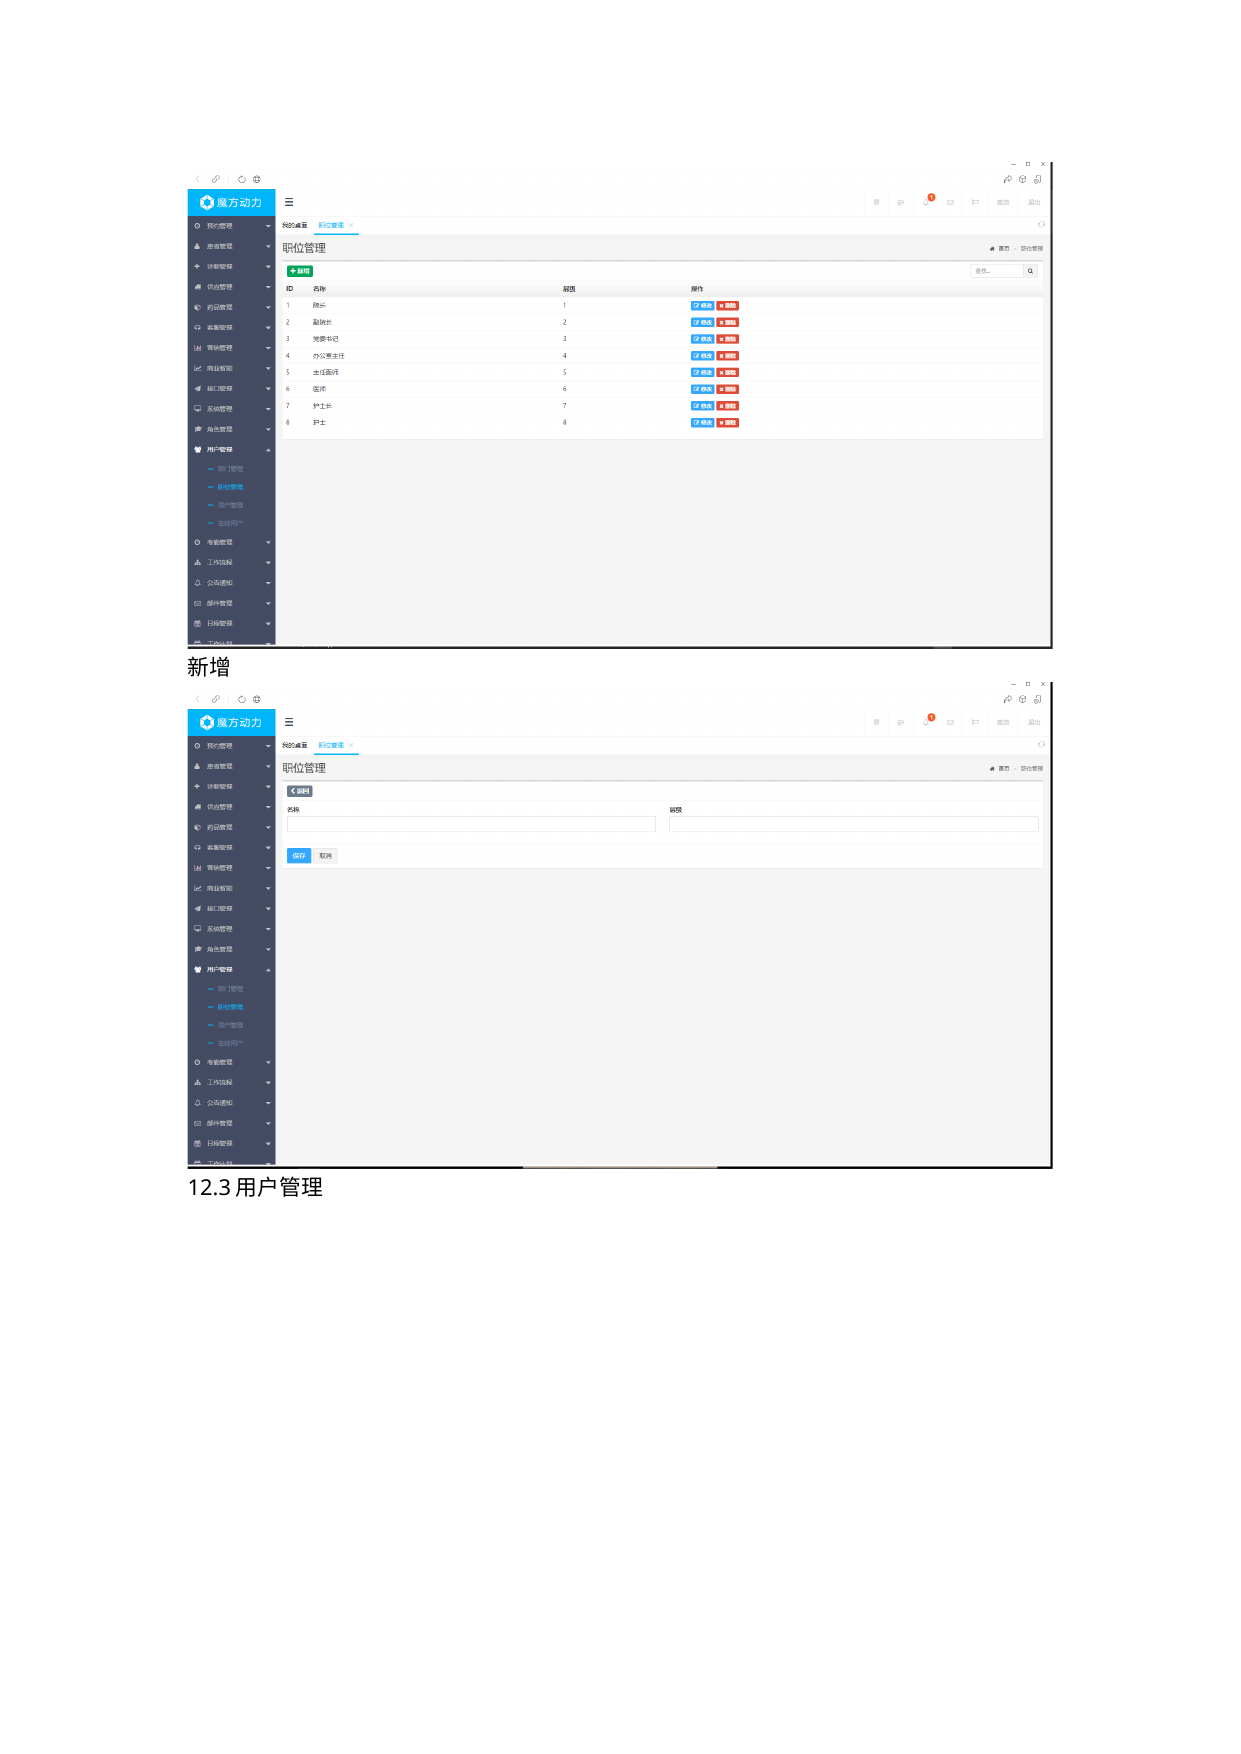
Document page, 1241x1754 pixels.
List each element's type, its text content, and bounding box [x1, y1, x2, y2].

text 12.3用户管理 [187, 1169, 1053, 1202]
picture [201, 196, 213, 209]
picture [187, 162, 1053, 649]
picture [219, 199, 226, 207]
text 新增 [187, 649, 1053, 682]
picture [187, 682, 1053, 1169]
picture [201, 716, 213, 729]
picture [219, 719, 226, 727]
